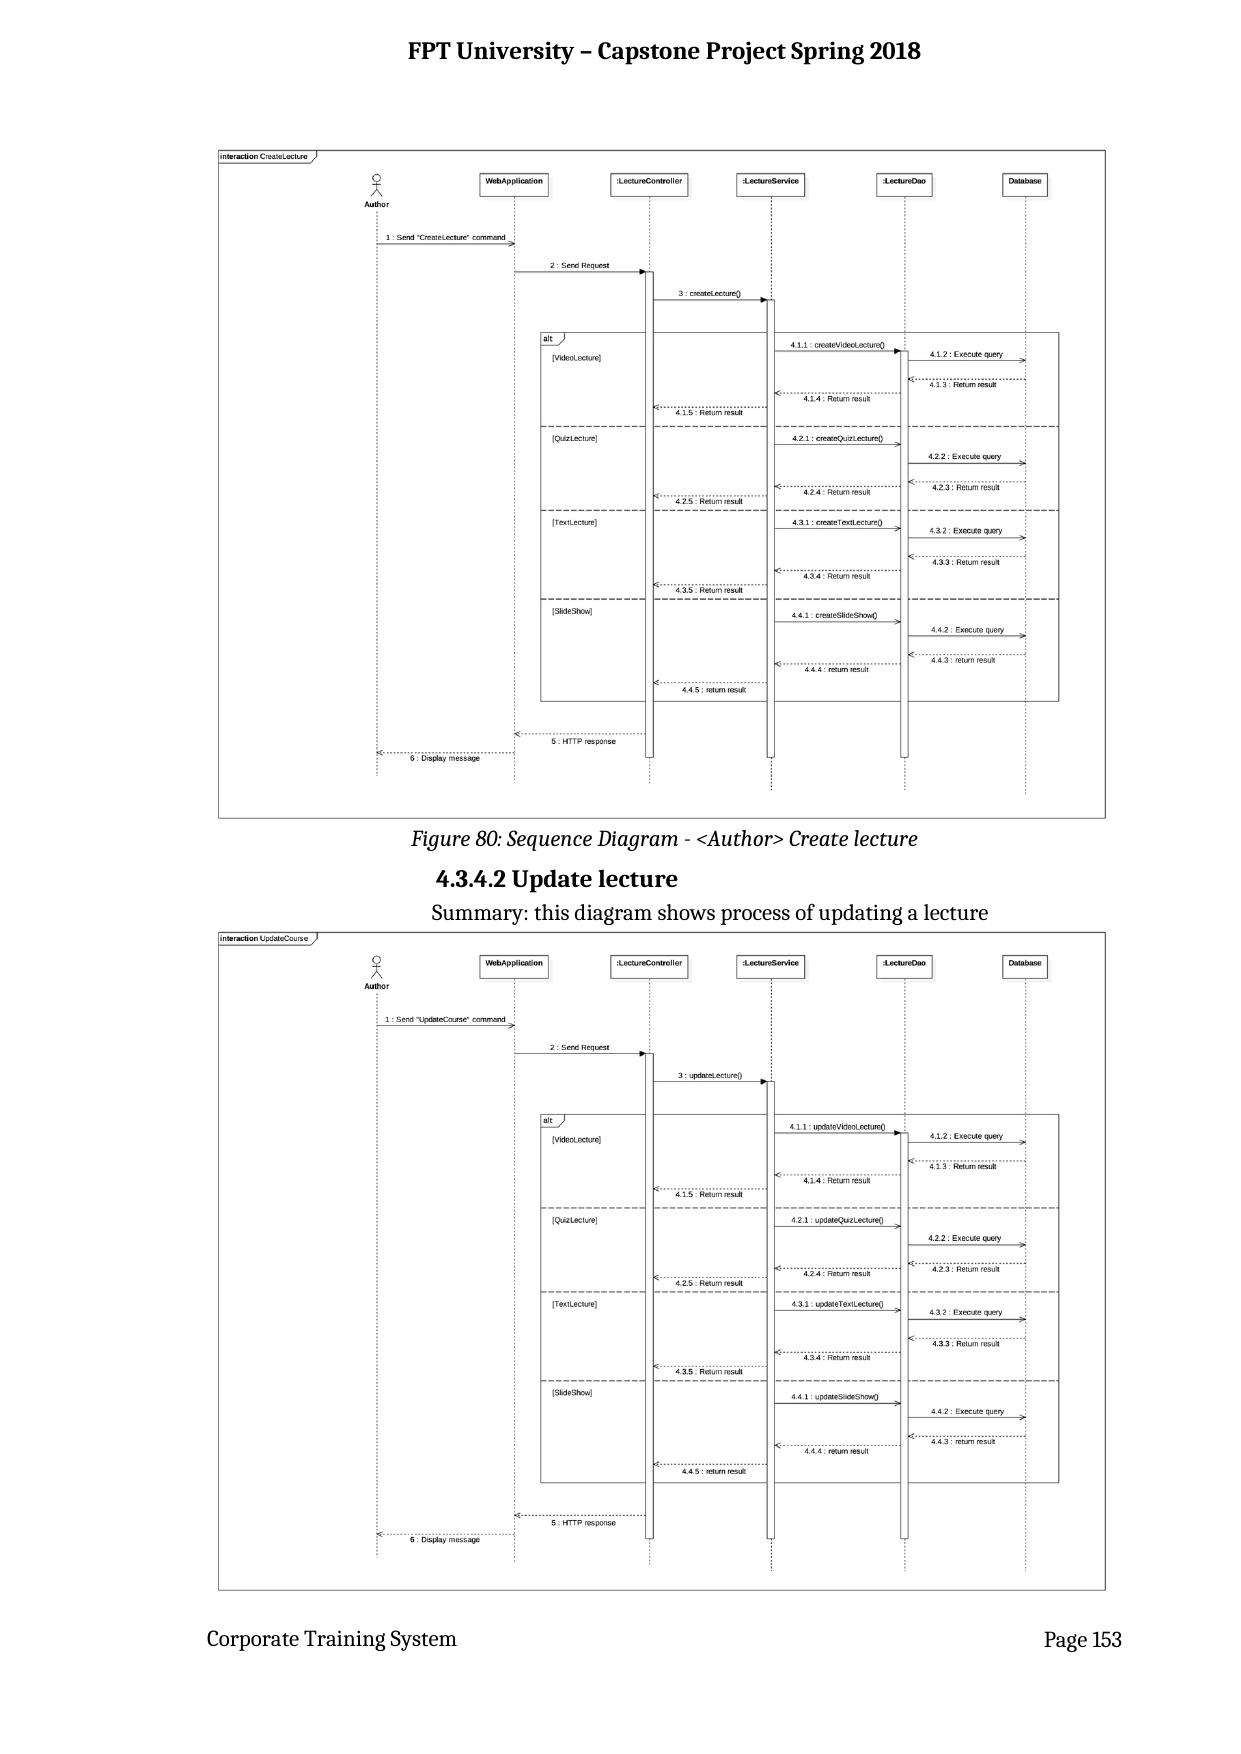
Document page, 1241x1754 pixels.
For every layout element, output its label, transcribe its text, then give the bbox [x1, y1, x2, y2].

text Figure 80: Sequence Diagram - <Author> Create lecture [207, 826, 1122, 852]
subtitle 4.3.4.2 Update lecture [436, 865, 1124, 894]
picture [206, 929, 1122, 1594]
picture [206, 147, 1122, 823]
text Summary: this diagram shows process of updating a lecture [432, 899, 1122, 926]
